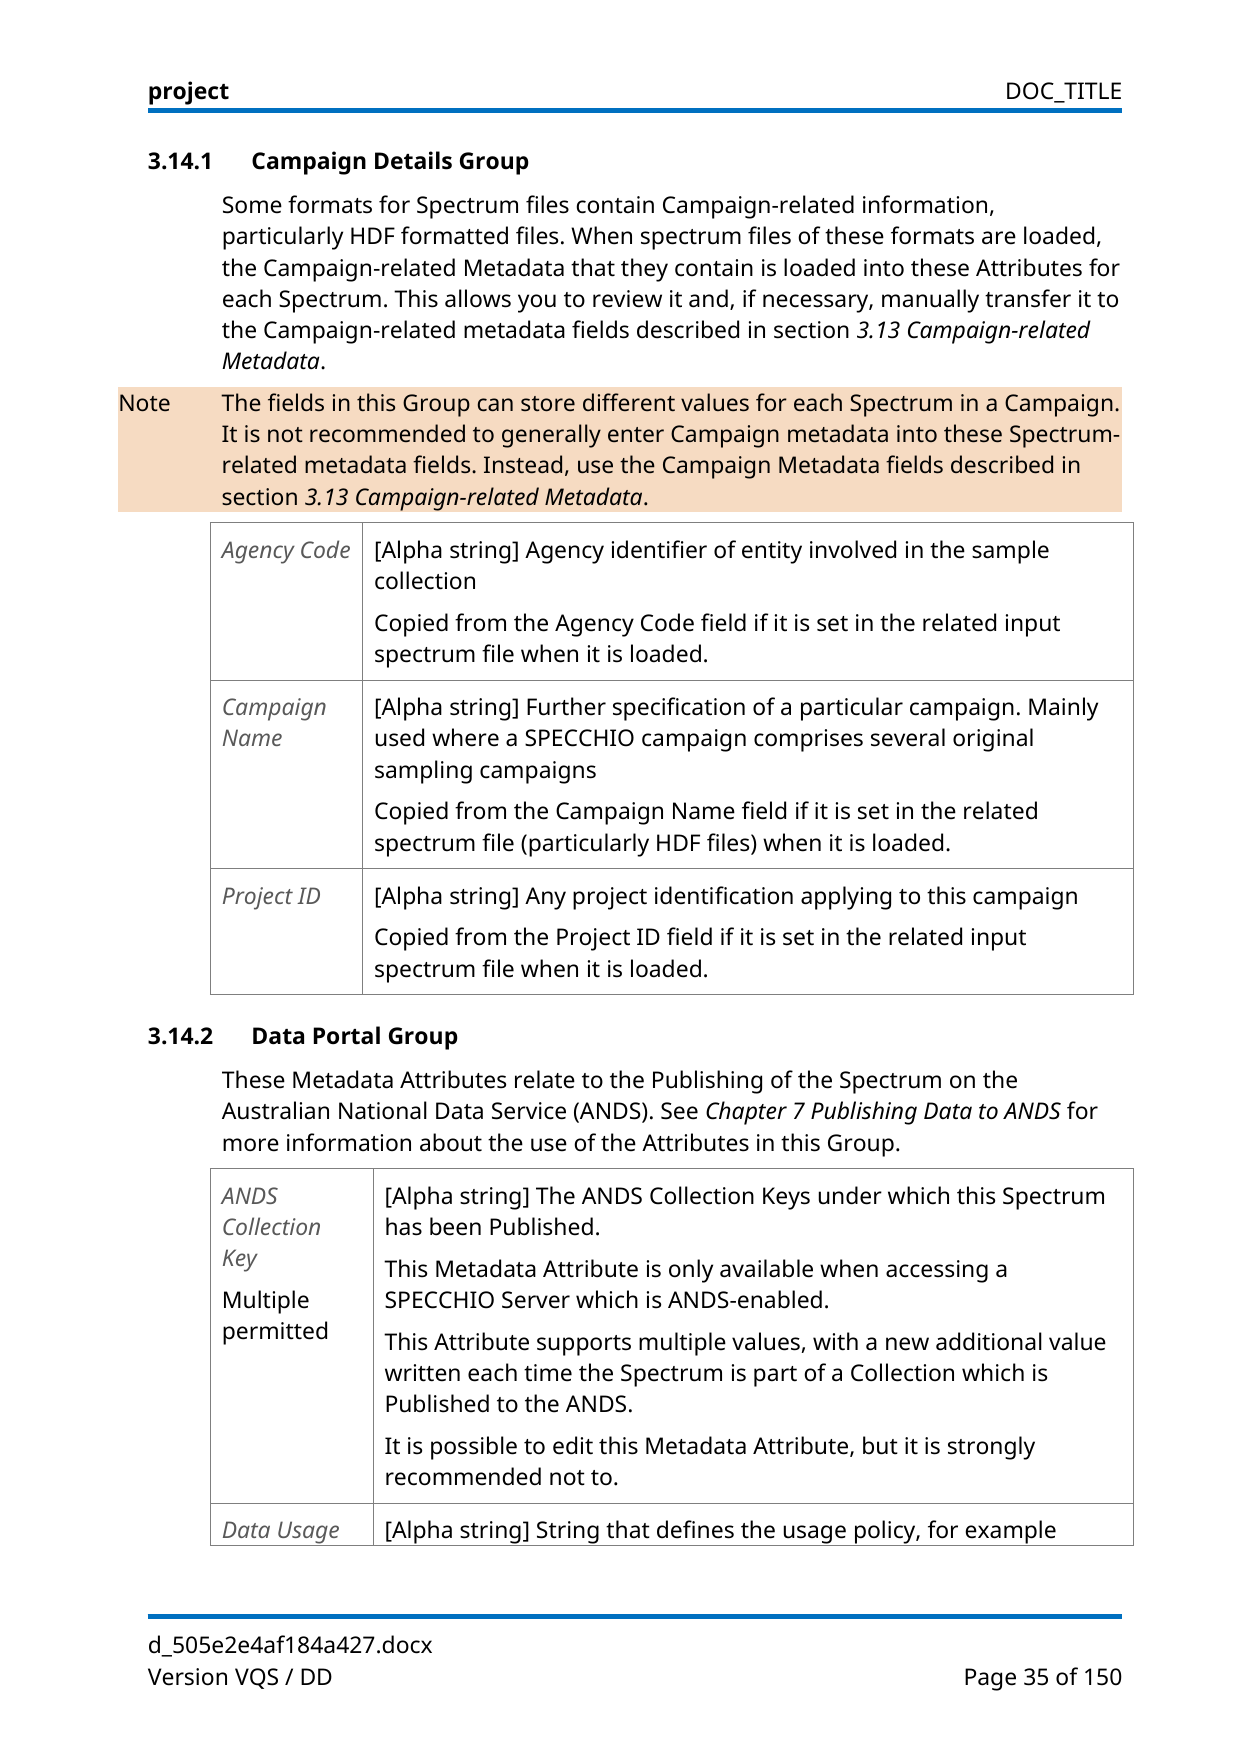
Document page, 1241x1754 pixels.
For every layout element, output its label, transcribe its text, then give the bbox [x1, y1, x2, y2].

table_cell [Alpha string] Further specification of a particular campaign. Mainly used where a SPECCHIO campaign comprises several original sampling campaigns Copied from the Campaign Name field if it is set in the related spectrum file (particularly HDF files) when it is loaded. [363, 681, 1133, 868]
table_header ANDS Collection Key Multiple permitted [211, 1169, 373, 1502]
subtitle Campaign Details Group [148, 145, 1122, 176]
table_cell Project ID [211, 869, 362, 994]
table_header Agency Code [211, 523, 362, 679]
table_cell Data Usage Policy [211, 1504, 373, 1545]
table_cell [Alpha string] Any project identification applying to this campaign Copied from the Project ID field if it is set in the related input spectrum file when it is loaded. [363, 869, 1133, 994]
table_header [Alpha string] Agency identifier of entity involved in the sample collection Copied from the Agency Code field if it is set in the related input spectrum file when it is loaded. [363, 523, 1133, 679]
subtitle Data Portal Group [148, 1020, 1122, 1051]
table_header [Alpha string] The ANDS Collection Keys under which this Spectrum has been Published. This Metadata Attribute is only available when accessing a SPECCHIO Server which is ANDS-enabled. This Attribute supports multiple values, with a new additional value written each time the Spectrum is part of a Collection which is Published to the ANDS. It is possible to edit this Metadata Attribute, but it is strongly recommended not to. [374, 1169, 1133, 1502]
table_cell Campaign Name [211, 681, 362, 868]
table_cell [374, 1504, 1133, 1545]
